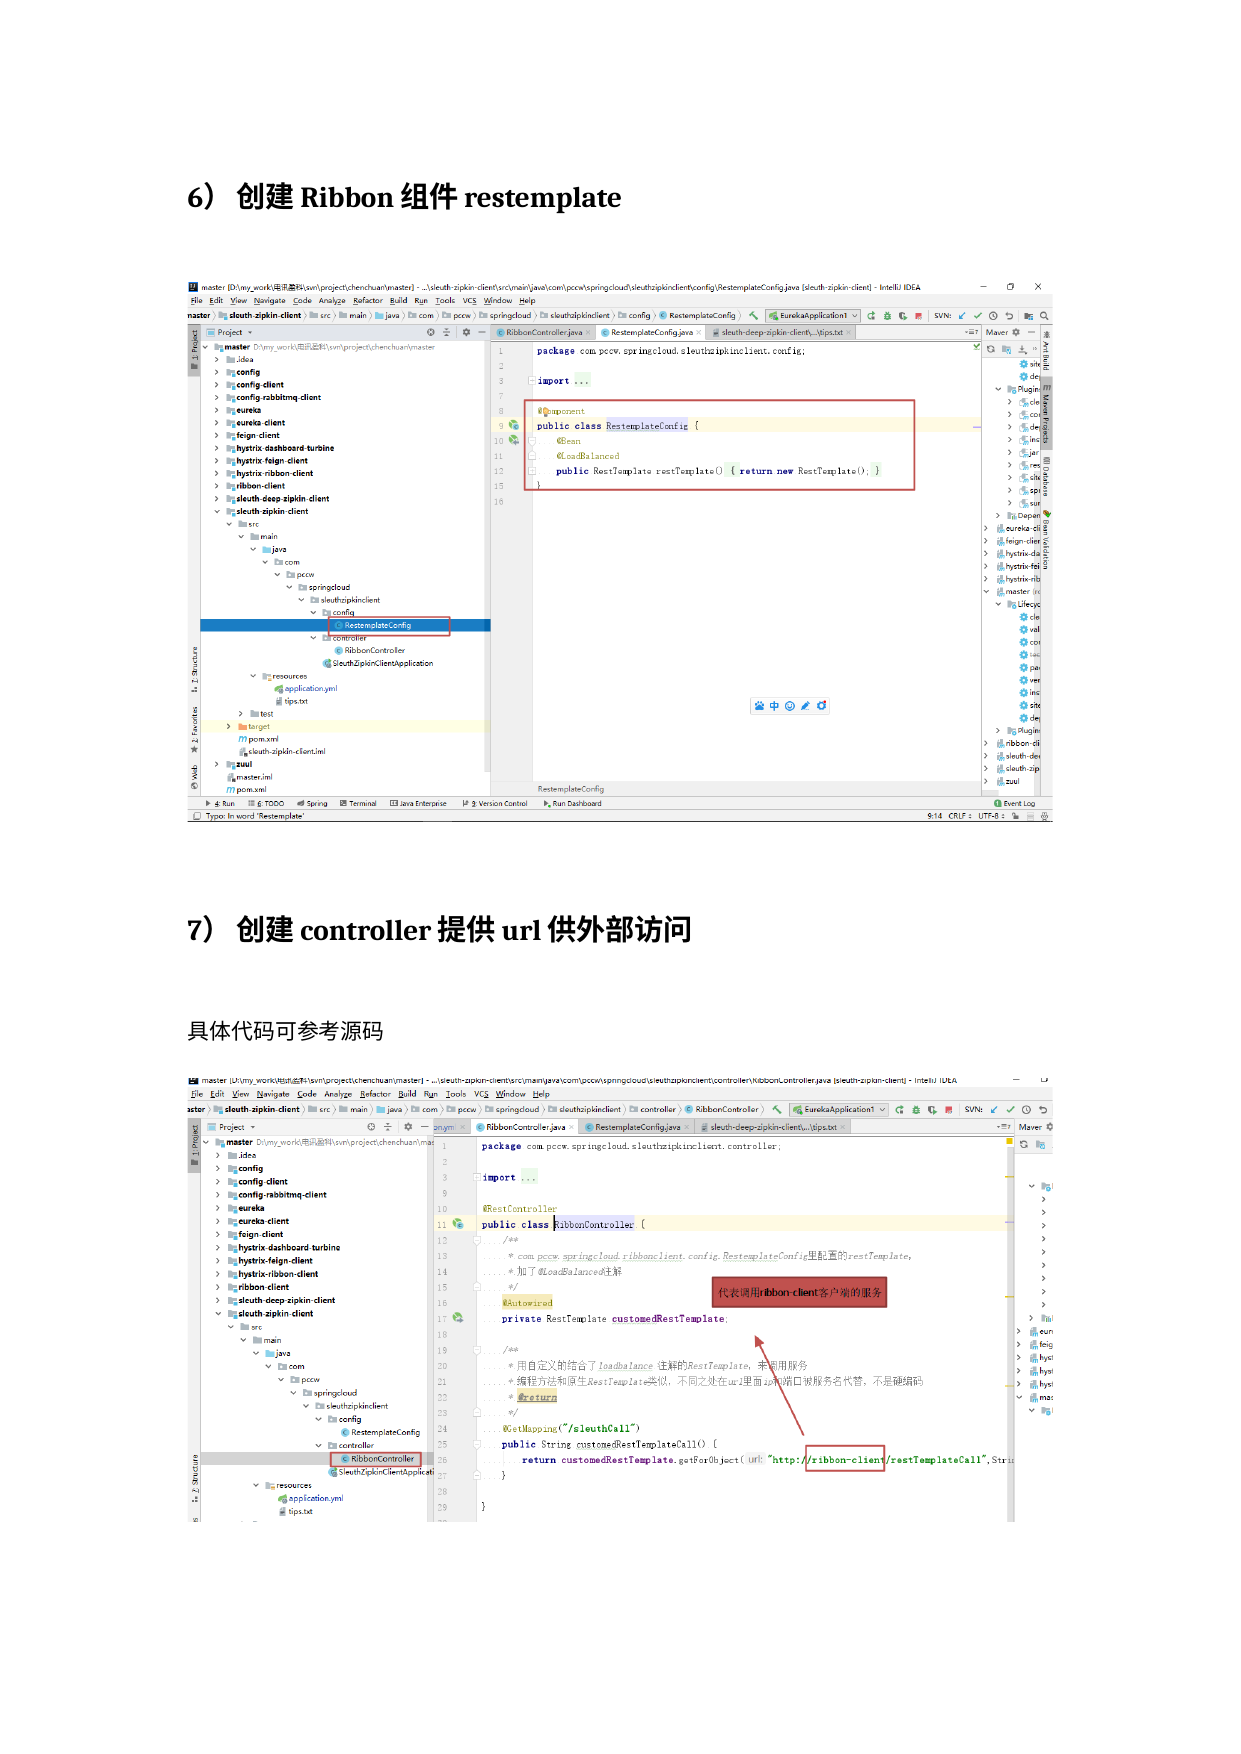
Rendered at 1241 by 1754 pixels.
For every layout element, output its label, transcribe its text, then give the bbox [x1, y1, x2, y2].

subtitle 创建Ribbon组件restemplate [187, 162, 1053, 227]
text 具体代码可参考源码 [187, 1014, 1053, 1046]
picture [187, 1078, 1053, 1522]
subtitle 创建controller提供url供外部访问 [187, 895, 1053, 960]
picture [187, 280, 1053, 822]
